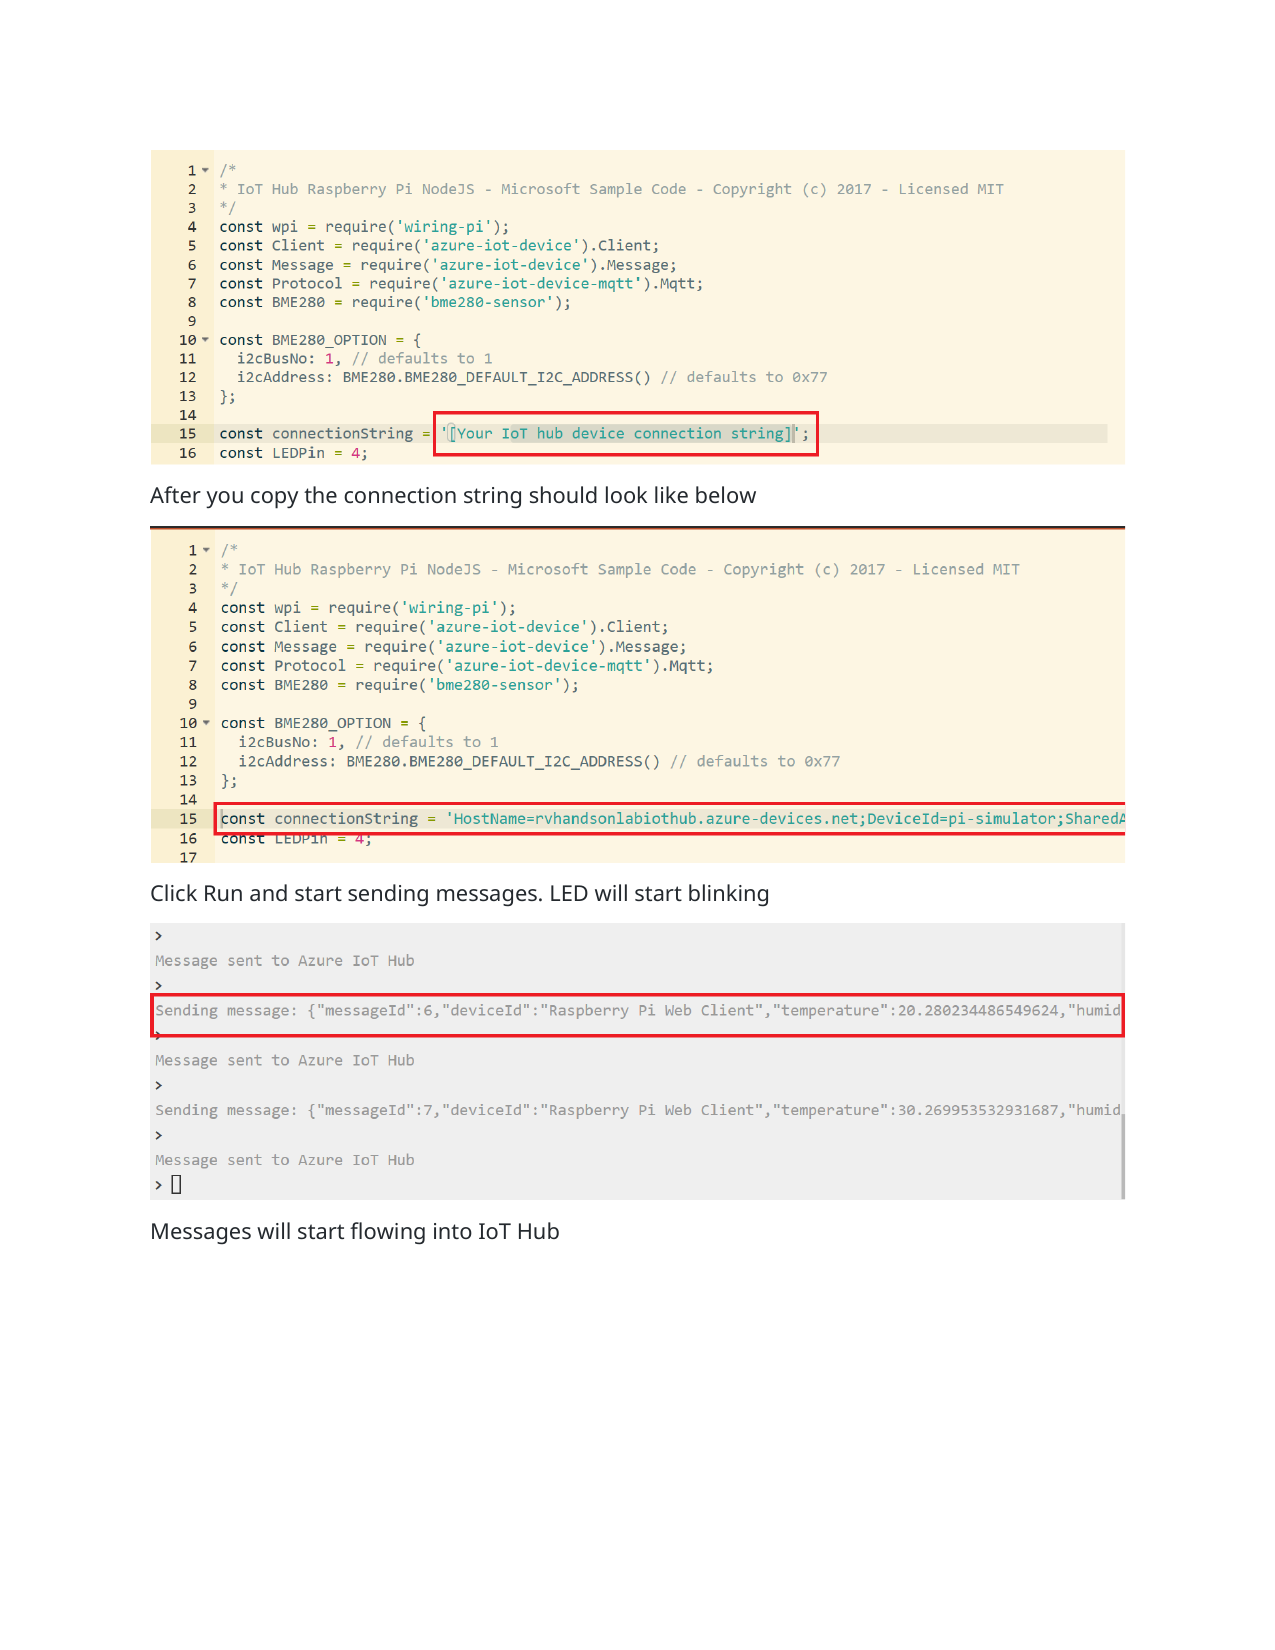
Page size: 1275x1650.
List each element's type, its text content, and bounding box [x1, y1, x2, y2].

text Click Run and start sending messages. LED will start blinking [150, 878, 1125, 908]
text Messages will start flowing into IoT Hub [150, 1216, 1125, 1246]
picture [150, 150, 1125, 465]
picture [150, 923, 1125, 1201]
picture [150, 526, 1125, 863]
text After you copy the connection string should look like below [150, 481, 1125, 510]
